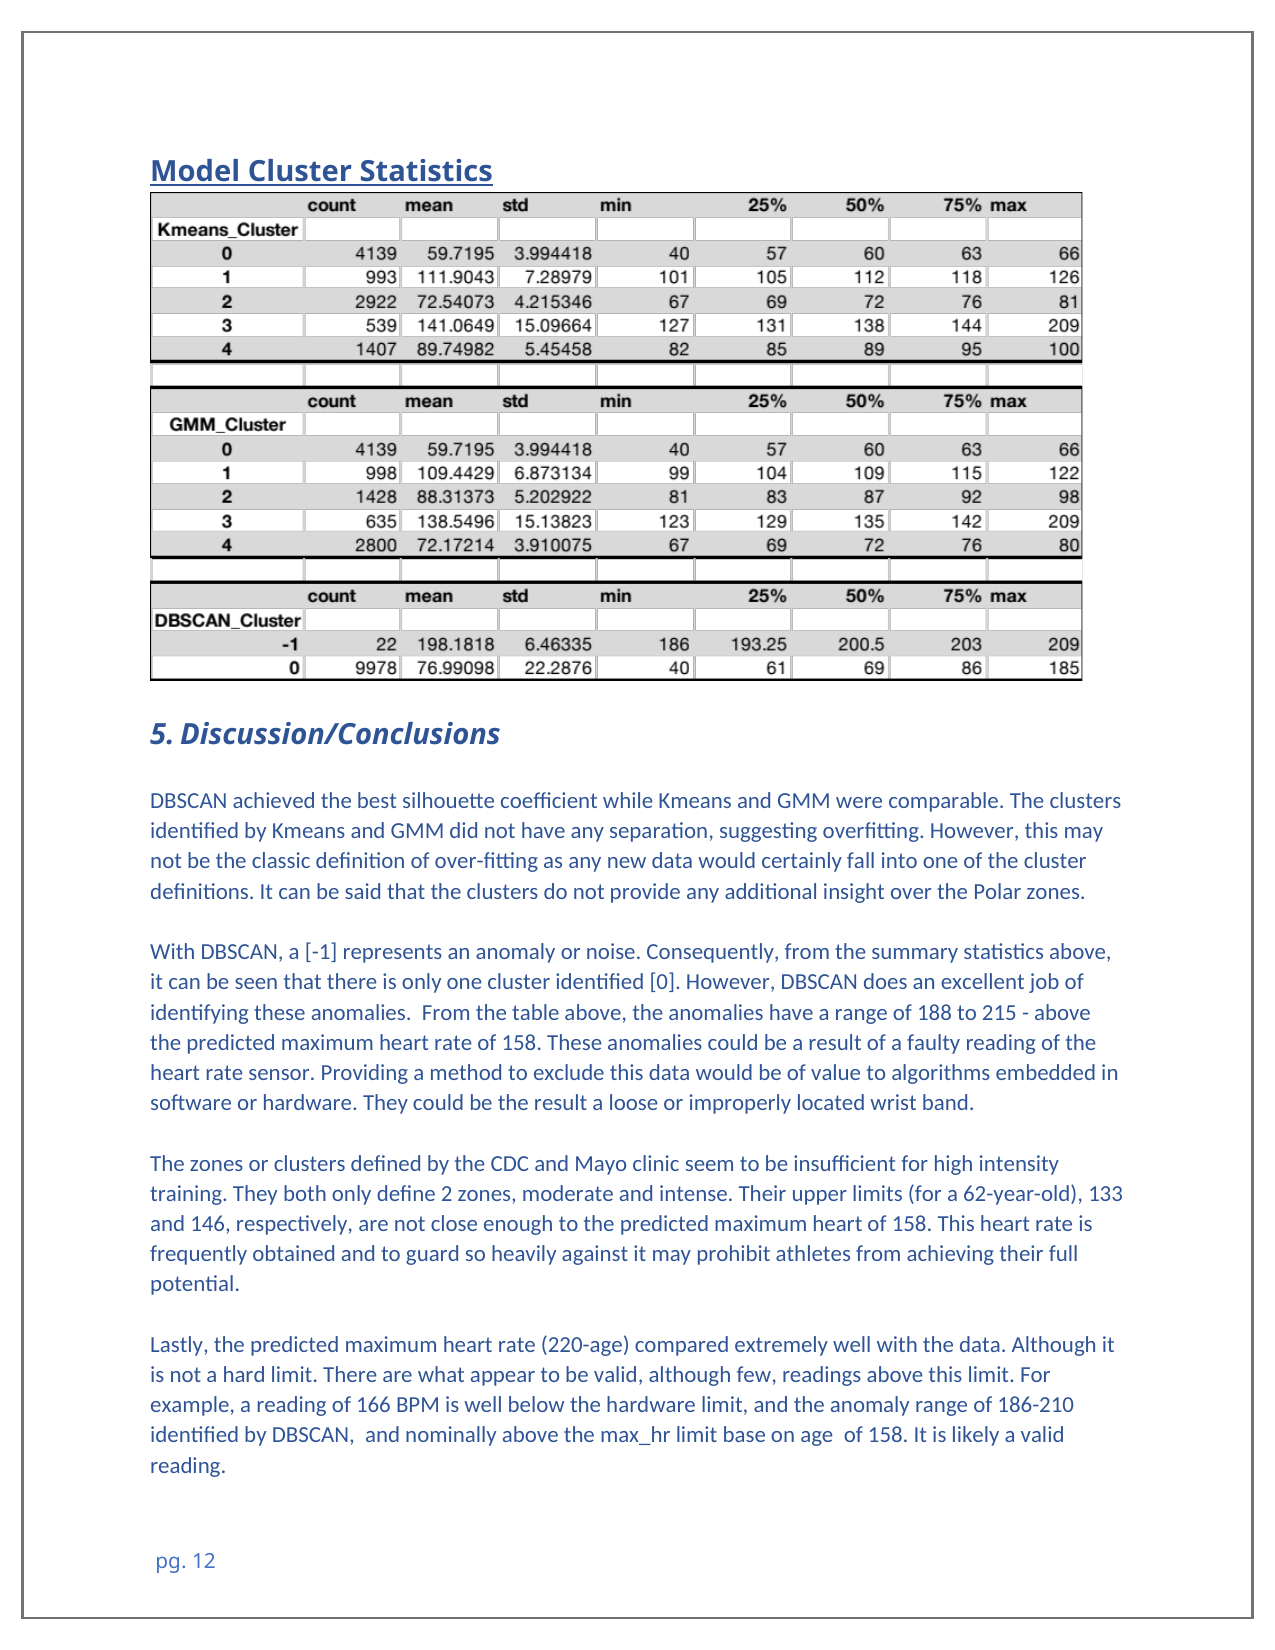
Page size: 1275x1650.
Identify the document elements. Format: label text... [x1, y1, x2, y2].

subtitle Discussion/Conclusions [150, 713, 1125, 753]
subtitle Model Cluster Statistics [150, 150, 1125, 190]
text With DBSCAN, a [-1] represents an anomaly or noise. Consequently, from the summary statistics above, it can be seen that there is only one cluster identified [0]. However, DBSCAN does an excellent job of identifying these anomalies. From the table above, the anomalies have a range of 188 to 215 - above the predicted maximum heart rate of 158. These anomalies could be a result of a faulty reading of the heart rate sensor. Providing a method to exclude this data would be of value to algorithms embedded in software or hardware. They could be the result a loose or improperly located wrist band. [150, 937, 1125, 1116]
text The zones or clusters defined by the CDC and Mayo clinic seem to be insufficient for high intensity training. They both only define 2 zones, moderate and intense. Their upper limits (for a 62-year-old), 133 and 146, respectively, are not close enough to the predicted maximum heart of 158. This heart rate is frequently obtained and to guard so heavily against it may prohibit athletes from achieving their full potential. [150, 1149, 1125, 1298]
text Lastly, the predicted maximum heart rate (220-age) compared extremely well with the data. Although it is not a hard limit. There are what appear to be valid, although few, readings above this limit. For example, a reading of 166 BPM is well below the hardware limit, and the anomaly range of 186-210 identified by DBSCAN, and nominally above the max_hr limit base on age of 158. It is likely a valid reading. [150, 1330, 1125, 1479]
text DBSCAN achieved the best silhouette coefficient while Kmeans and GMM were comparable. The clusters identified by Kmeans and GMM did not have any separation, suggesting overfitting. However, this may not be the classic definition of over-fitting as any new data would certainly fall into one of the cluster definitions. It can be said that the clusters do not provide any additional insight over the Polar zones. [150, 786, 1125, 905]
